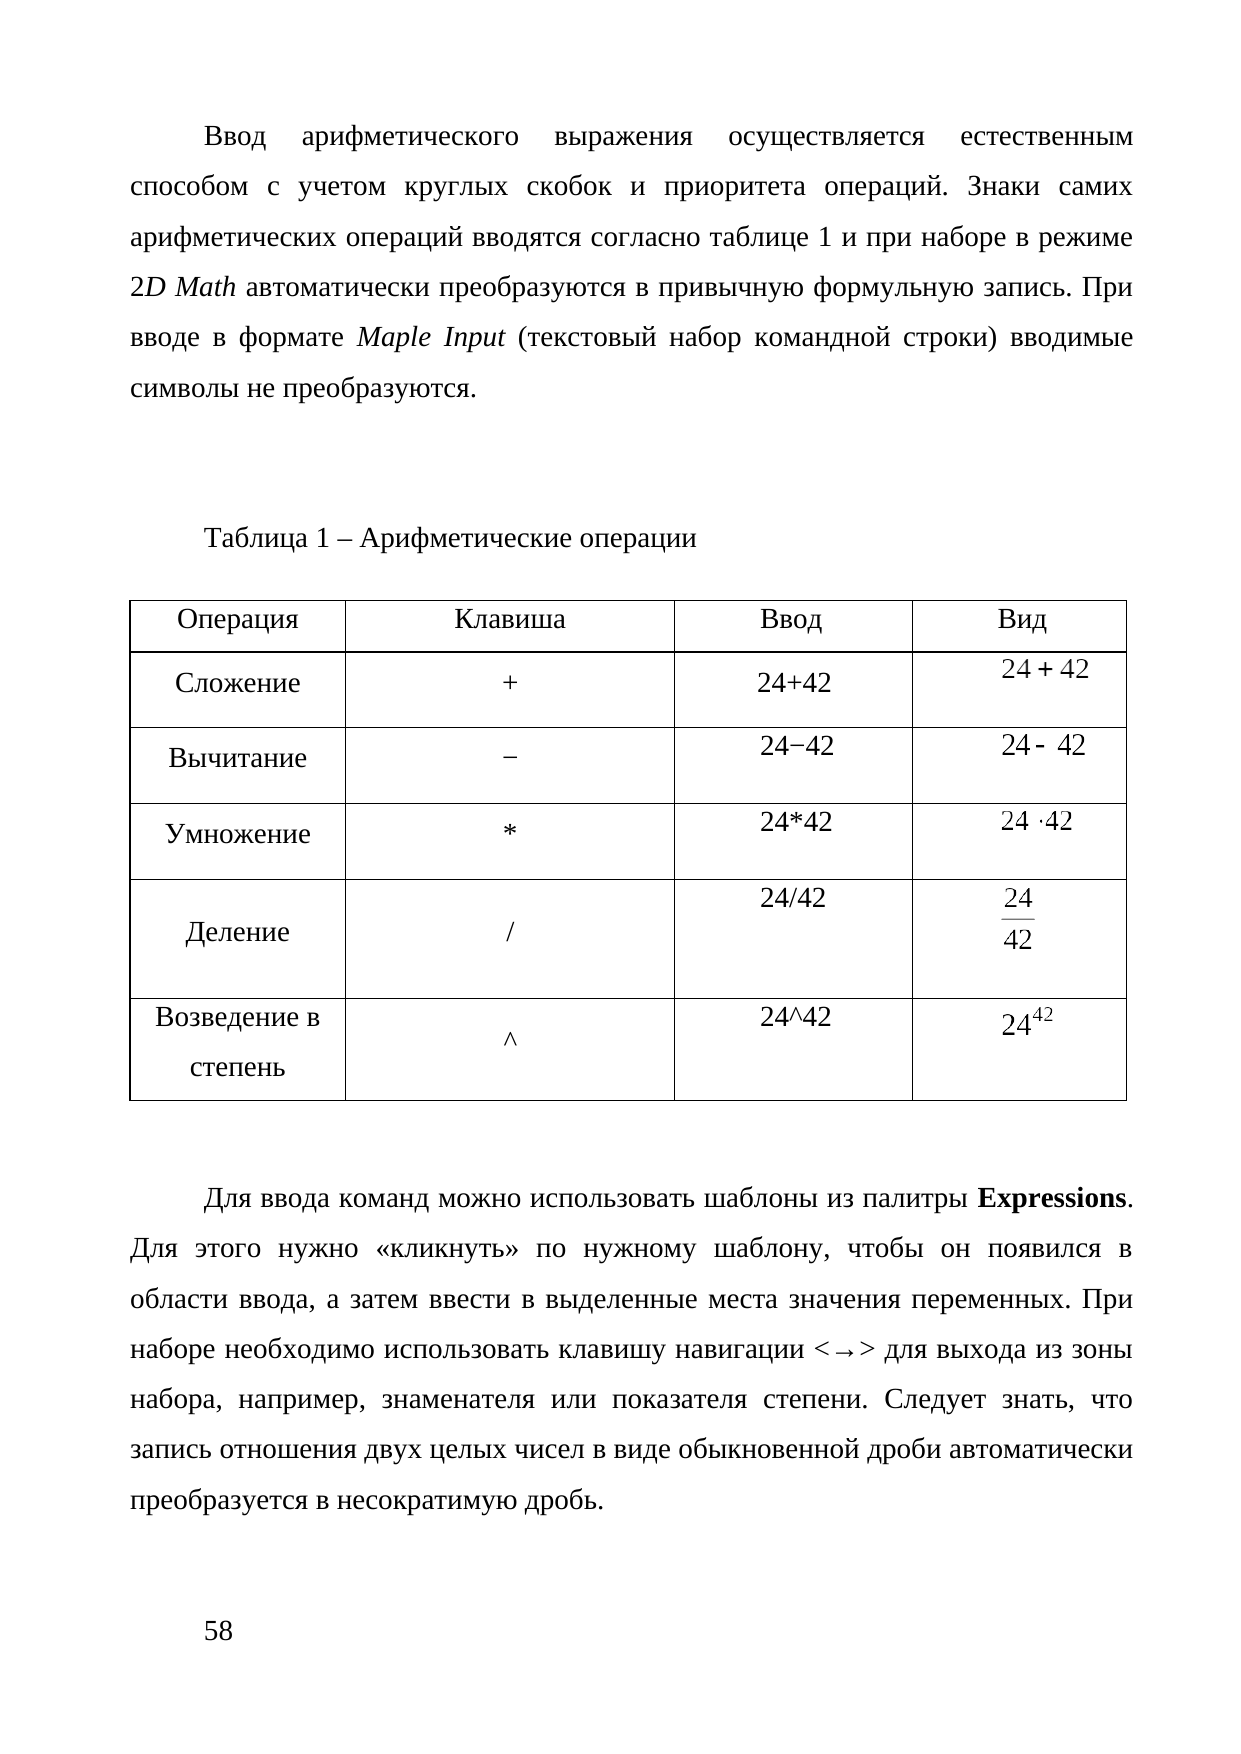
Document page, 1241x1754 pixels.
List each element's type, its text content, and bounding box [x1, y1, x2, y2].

table_header Вид [913, 601, 1126, 651]
table_cell − [346, 728, 674, 803]
table_cell [913, 999, 1126, 1099]
text Таблица 1 ‒ Арифметические операции [130, 521, 1134, 554]
table_cell 24−42 [675, 728, 912, 803]
table_cell 24*42 [675, 804, 912, 879]
table_cell [913, 653, 1126, 727]
table_header Операция [131, 601, 345, 651]
table_cell Деление [131, 880, 345, 998]
table_cell 24/42 [675, 880, 912, 998]
table_cell [913, 880, 1126, 998]
table_cell Возведение в степень [131, 999, 345, 1099]
table_header Клавиша [346, 601, 674, 651]
text Для ввода команд можно использовать шаблоны из палитры Expressions. Для этого нужно «кликнуть» по нужному шаблону, чтобы он появился в области ввода, а затем ввести в выделенные места значения переменных. При наборе необходимо использовать клавишу навигации <→> для выхода из зоны набора, например, знаменателя или показателя степени. Следует знать, что запись отношения двух целых чисел в виде обыкновенной дроби автоматически преобразуется в несократимую дробь. [130, 1180, 1134, 1516]
table_cell Сложение [131, 653, 345, 727]
table_cell * [346, 804, 674, 879]
table_cell Вычитание [131, 728, 345, 803]
table_cell 24+42 [675, 653, 912, 727]
table_cell 24^42 [675, 999, 912, 1099]
table_cell + [346, 653, 674, 727]
table_cell ^ [346, 999, 674, 1099]
table_cell / [346, 880, 674, 998]
table_cell [913, 804, 1126, 879]
table_cell [913, 728, 1126, 803]
text Ввод арифметического выражения осуществляется естественным способом с учетом круглых скобок и приоритета операций. Знаки самих арифметических операций вводятся согласно таблице 1 и при наборе в режиме 2D Math автоматически преобразуются в привычную формульную запись. При вводе в формате Maple Input (текстовый набор командной строки) вводимые символы не преобразуются. [130, 118, 1134, 403]
table_header Ввод [675, 601, 912, 651]
table_cell Умножение [131, 804, 345, 879]
